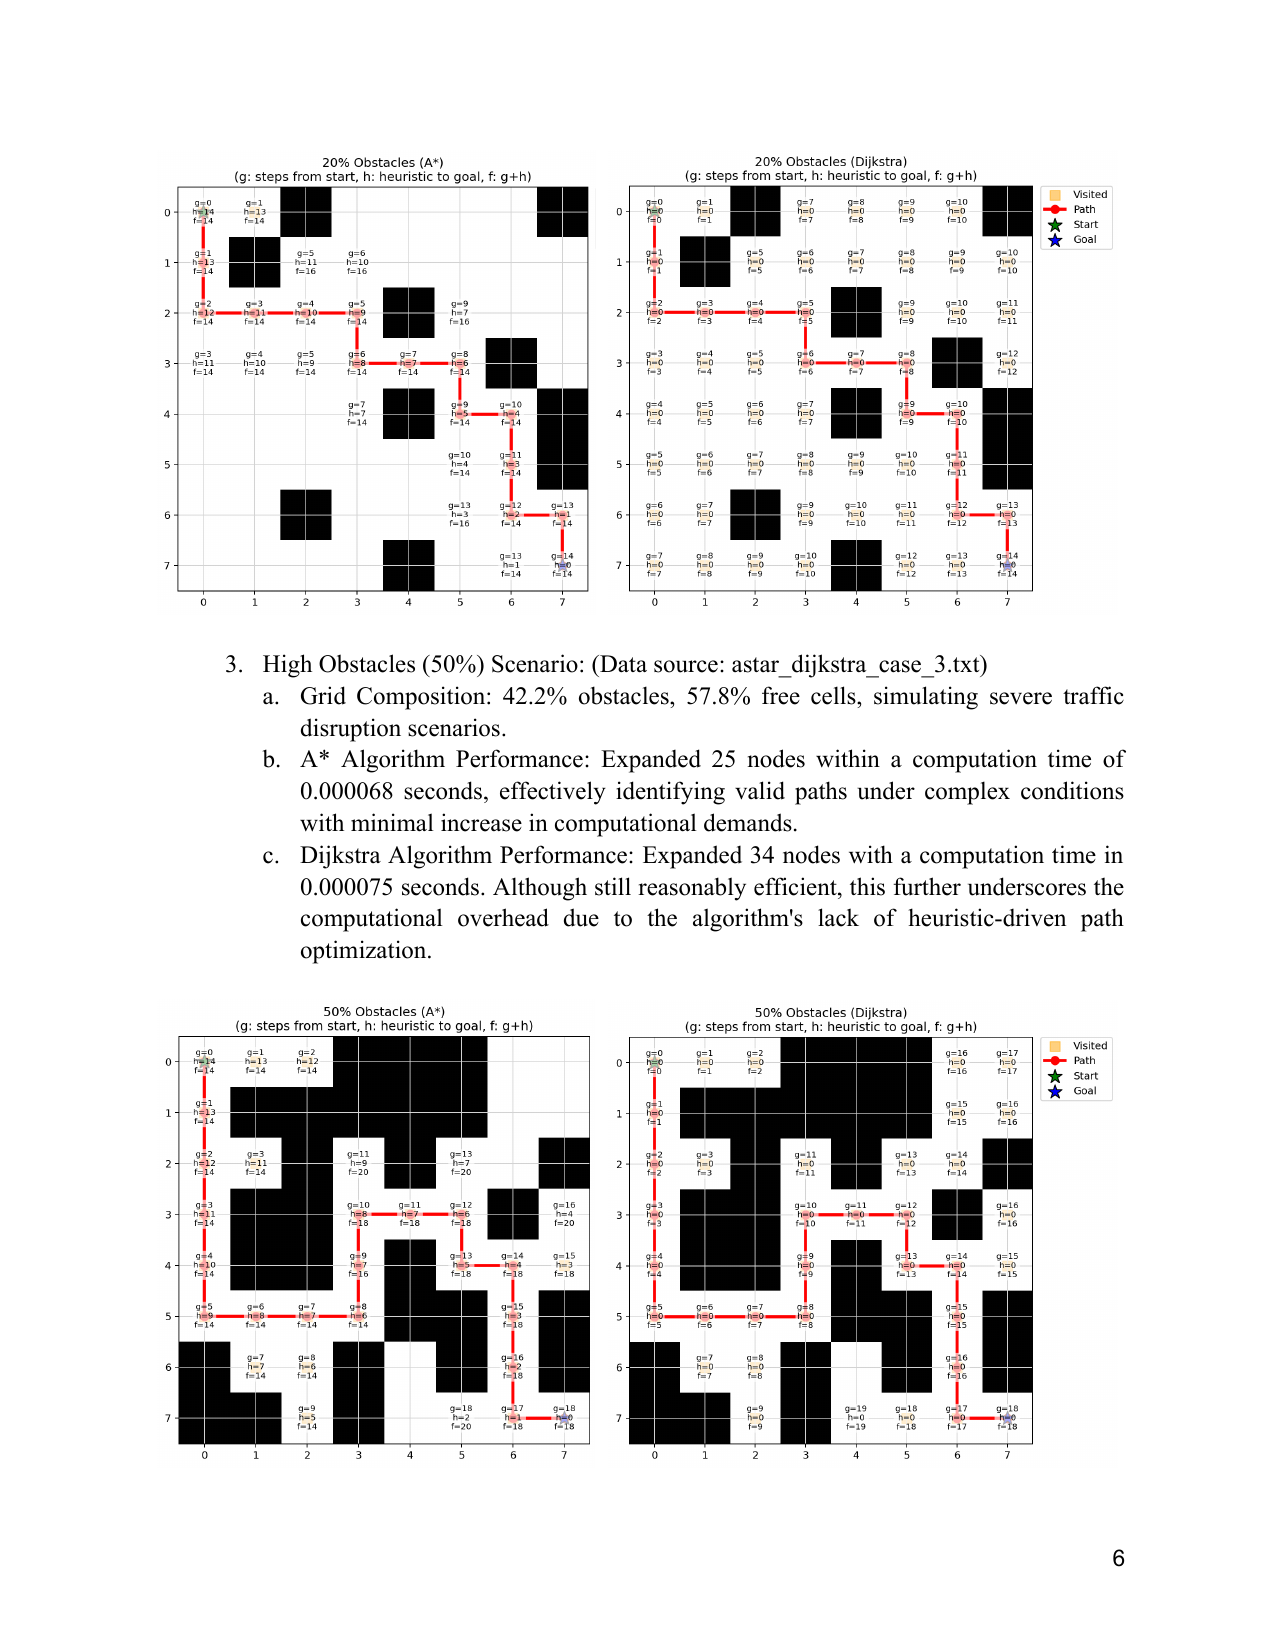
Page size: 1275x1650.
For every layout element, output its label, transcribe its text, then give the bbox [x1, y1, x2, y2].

picture [156, 150, 596, 615]
list Dijkstra Algorithm Performance: Expanded 34 nodes with a computation time in 0.000075 seconds. Although still reasonably efficient, this further underscores the computational overhead due to the algorithm's lack of heuristic-driven path optimization. [262, 841, 1125, 964]
picture [608, 150, 1119, 615]
text 3. High Obstacles (50%) Scenario: (Data source: astar_dijkstra_case_3.txt) [225, 650, 1125, 678]
picture [157, 999, 596, 1468]
picture [608, 1000, 1118, 1468]
list A* Algorithm Performance: Expanded 25 nodes within a computation time of 0.000068 seconds, effectively identifying valid paths under complex conditions with minimal increase in computational demands. [262, 746, 1125, 837]
list Grid Composition: 42.2% obstacles, 57.8% free cells, simulating severe traffic disruption scenarios. [262, 682, 1125, 742]
